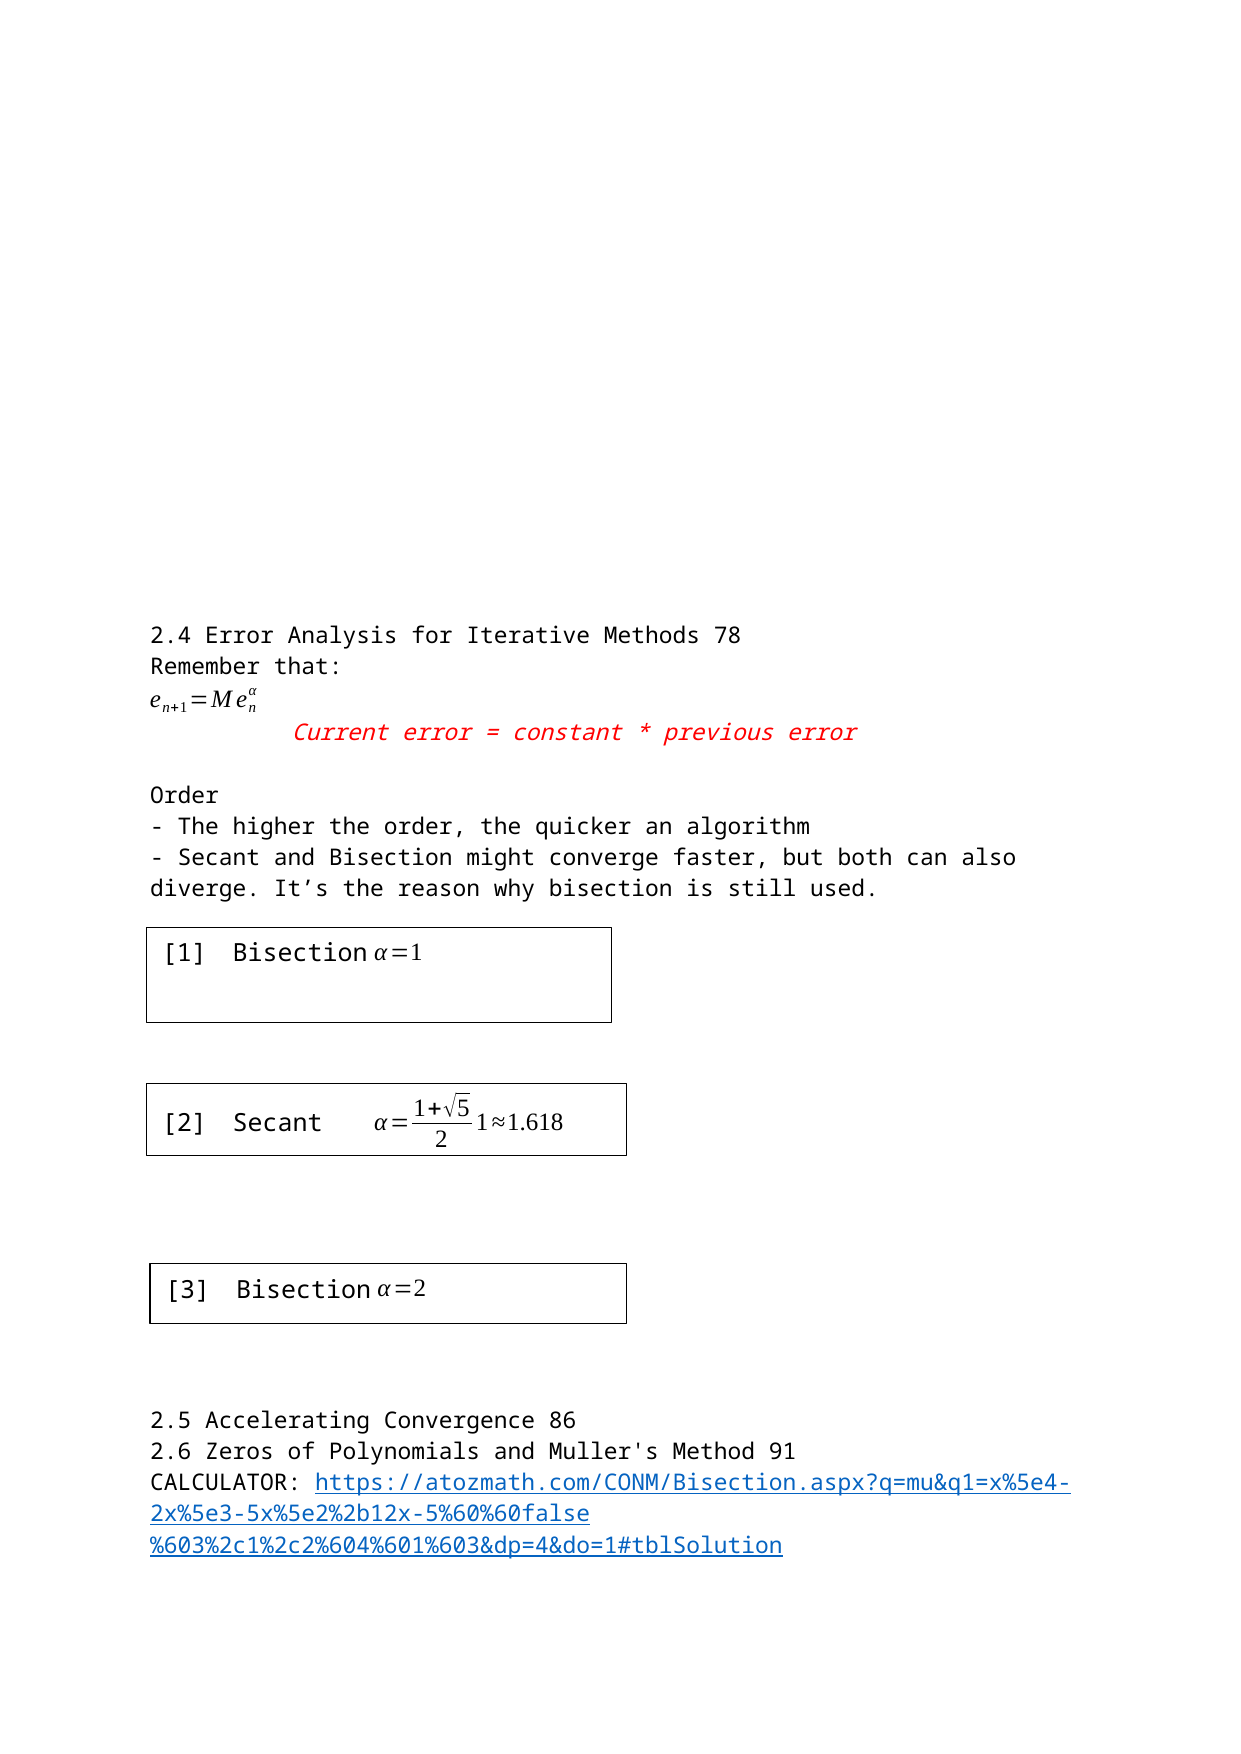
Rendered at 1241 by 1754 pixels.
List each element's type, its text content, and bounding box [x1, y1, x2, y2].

text 2.6 Zeros of Polynomials and Muller's Method 91 [150, 1435, 1090, 1466]
text Current error = constant * previous error [150, 716, 1090, 747]
text - The higher the order, the quicker an algorithm [150, 810, 1090, 841]
text 2.4 Error Analysis for Iterative Methods 78 [150, 619, 1090, 650]
text - Secant and Bisection might converge faster, but both can also diverge. It’s the reason why bisection is still used. [150, 841, 1090, 904]
text CALCULATOR: https://atozmath.com/CONM/Bisection.aspx?q=mu&q1=x%5e4-2x%5e3-5x%5e2%2b12x-5%60%60false%603%2c1%2c2%604%601%603&dp=4&do=1#tblSolution [150, 1466, 1090, 1560]
text 2.5 Accelerating Convergence 86 [150, 1404, 1090, 1435]
text Remember that: [150, 650, 1090, 681]
text Order [150, 779, 1090, 810]
